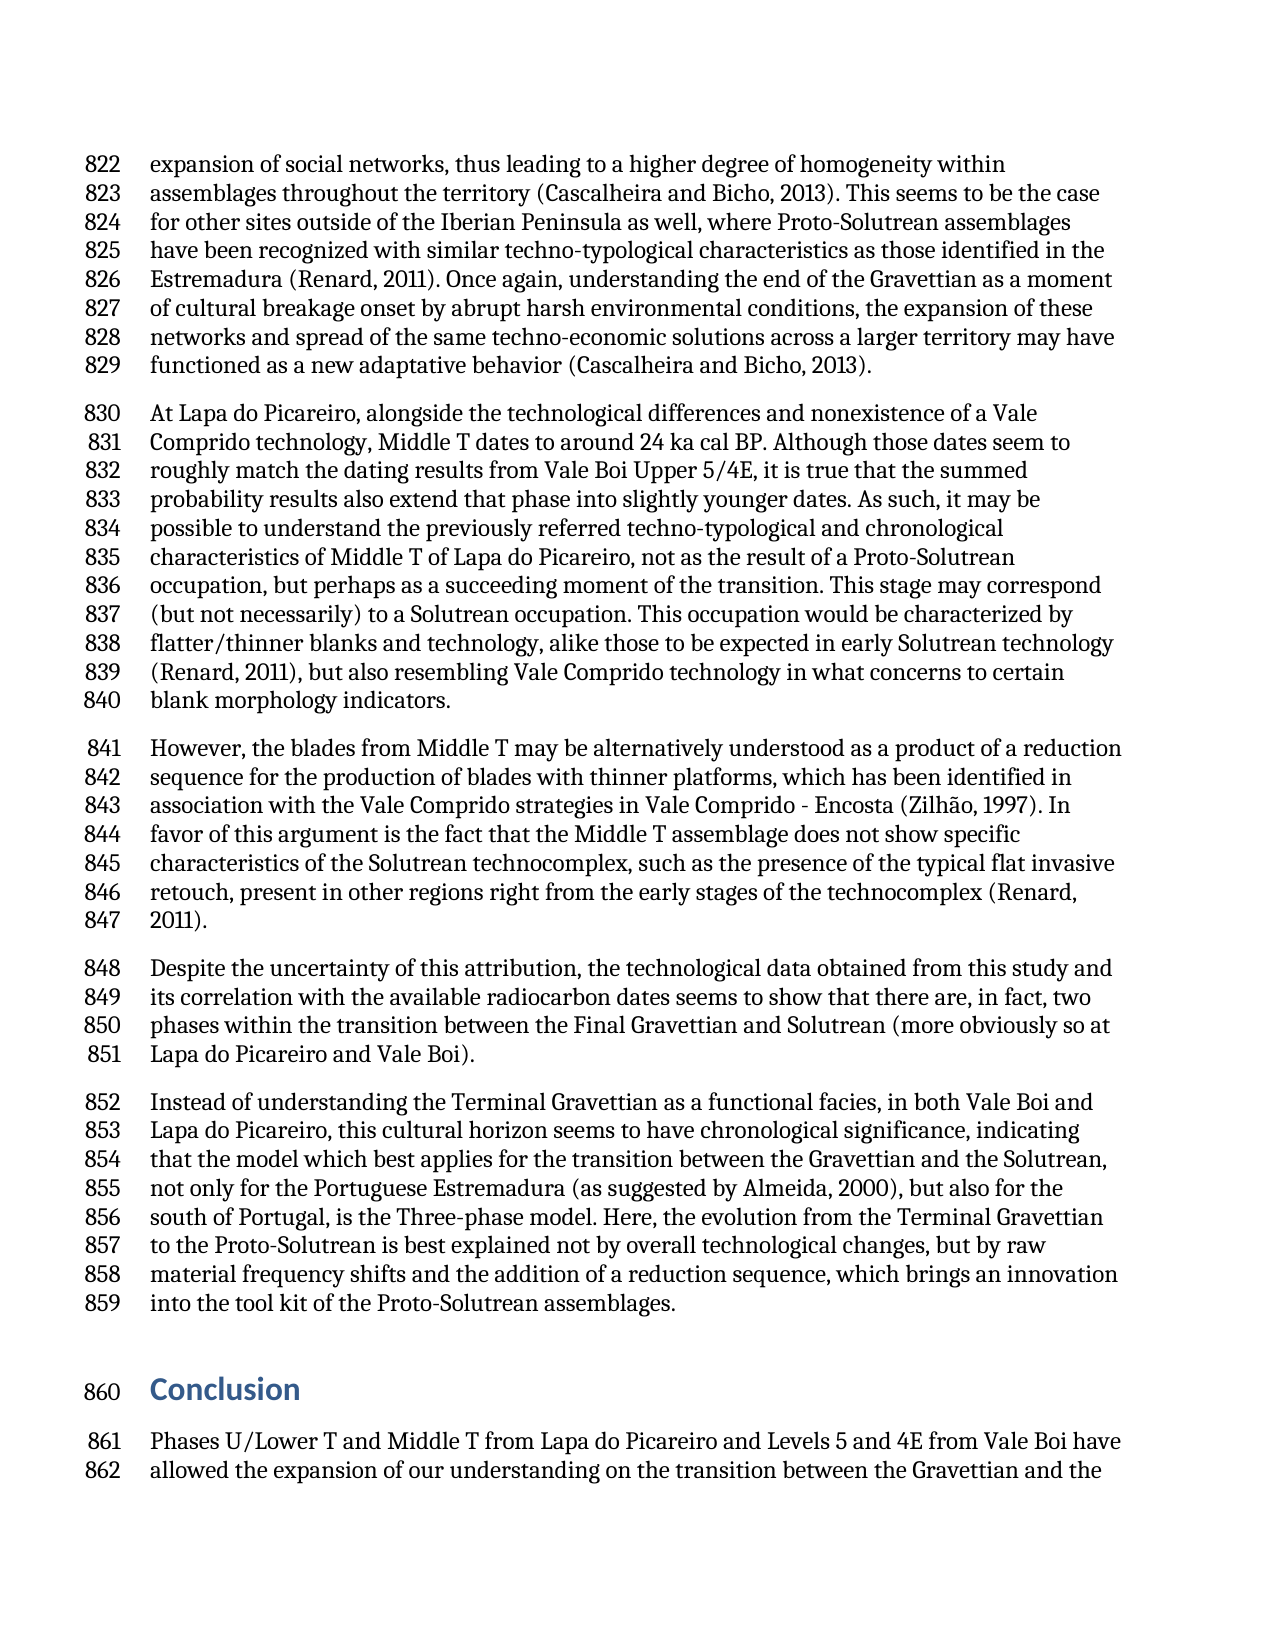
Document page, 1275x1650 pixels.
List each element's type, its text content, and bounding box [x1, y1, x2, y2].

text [150, 1427, 1125, 1484]
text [150, 150, 1125, 380]
subtitle Conclusion [150, 1367, 1125, 1408]
text Despite the uncertainty of this attribution, the technological data obtained from this study and its correlation with the available radiocarbon dates seems to show that there are, in fact, two phases within the transition between the Final Gravettian and Solutrean (more obviously so at Lapa do Picareiro and Vale Boi). [150, 954, 1125, 1069]
text Instead of understanding the Terminal Gravettian as a functional facies, in both Vale Boi and Lapa do Picareiro, this cultural horizon seems to have chronological significance, indicating that the model which best applies for the transition between the Gravettian and the Solutrean, not only for the Portuguese Estremadura (as suggested by Almeida, 2000), but also for the south of Portugal, is the Three-phase model. Here, the evolution from the Terminal Gravettian to the Proto-Solutrean is best explained not by overall technological changes, but by raw material frequency shifts and the addition of a reduction sequence, which brings an innovation into the tool kit of the Proto-Solutrean assemblages. [150, 1087, 1125, 1317]
text At Lapa do Picareiro, alongside the technological differences and nonexistence of a Vale Comprido technology, Middle T dates to around 24 ka cal BP. Although those dates seem to roughly match the dating results from Vale Boi Upper 5/4E, it is true that the summed probability results also extend that phase into slightly younger dates. As such, it may be possible to understand the previously referred techno-typological and chronological characteristics of Middle T of Lapa do Picareiro, not as the result of a Proto-Solutrean occupation, but perhaps as a succeeding moment of the transition. This stage may correspond (but not necessarily) to a Solutrean occupation. This occupation would be characterized by flatter/thinner blanks and technology, alike those to be expected in early Solutrean technology (Renard, 2011), but also resembling Vale Comprido technology in what concerns to certain blank morphology indicators. [150, 399, 1125, 715]
text However, the blades from Middle T may be alternatively understood as a product of a reduction sequence for the production of blades with thinner platforms, which has been identified in association with the Vale Comprido strategies in Vale Comprido - Encosta (Zilhão, 1997). In favor of this argument is the fact that the Middle T assemblage does not show specific characteristics of the Solutrean technocomplex, such as the presence of the typical flat invasive retouch, present in other regions right from the early stages of the technocomplex (Renard, 2011). [150, 734, 1125, 935]
